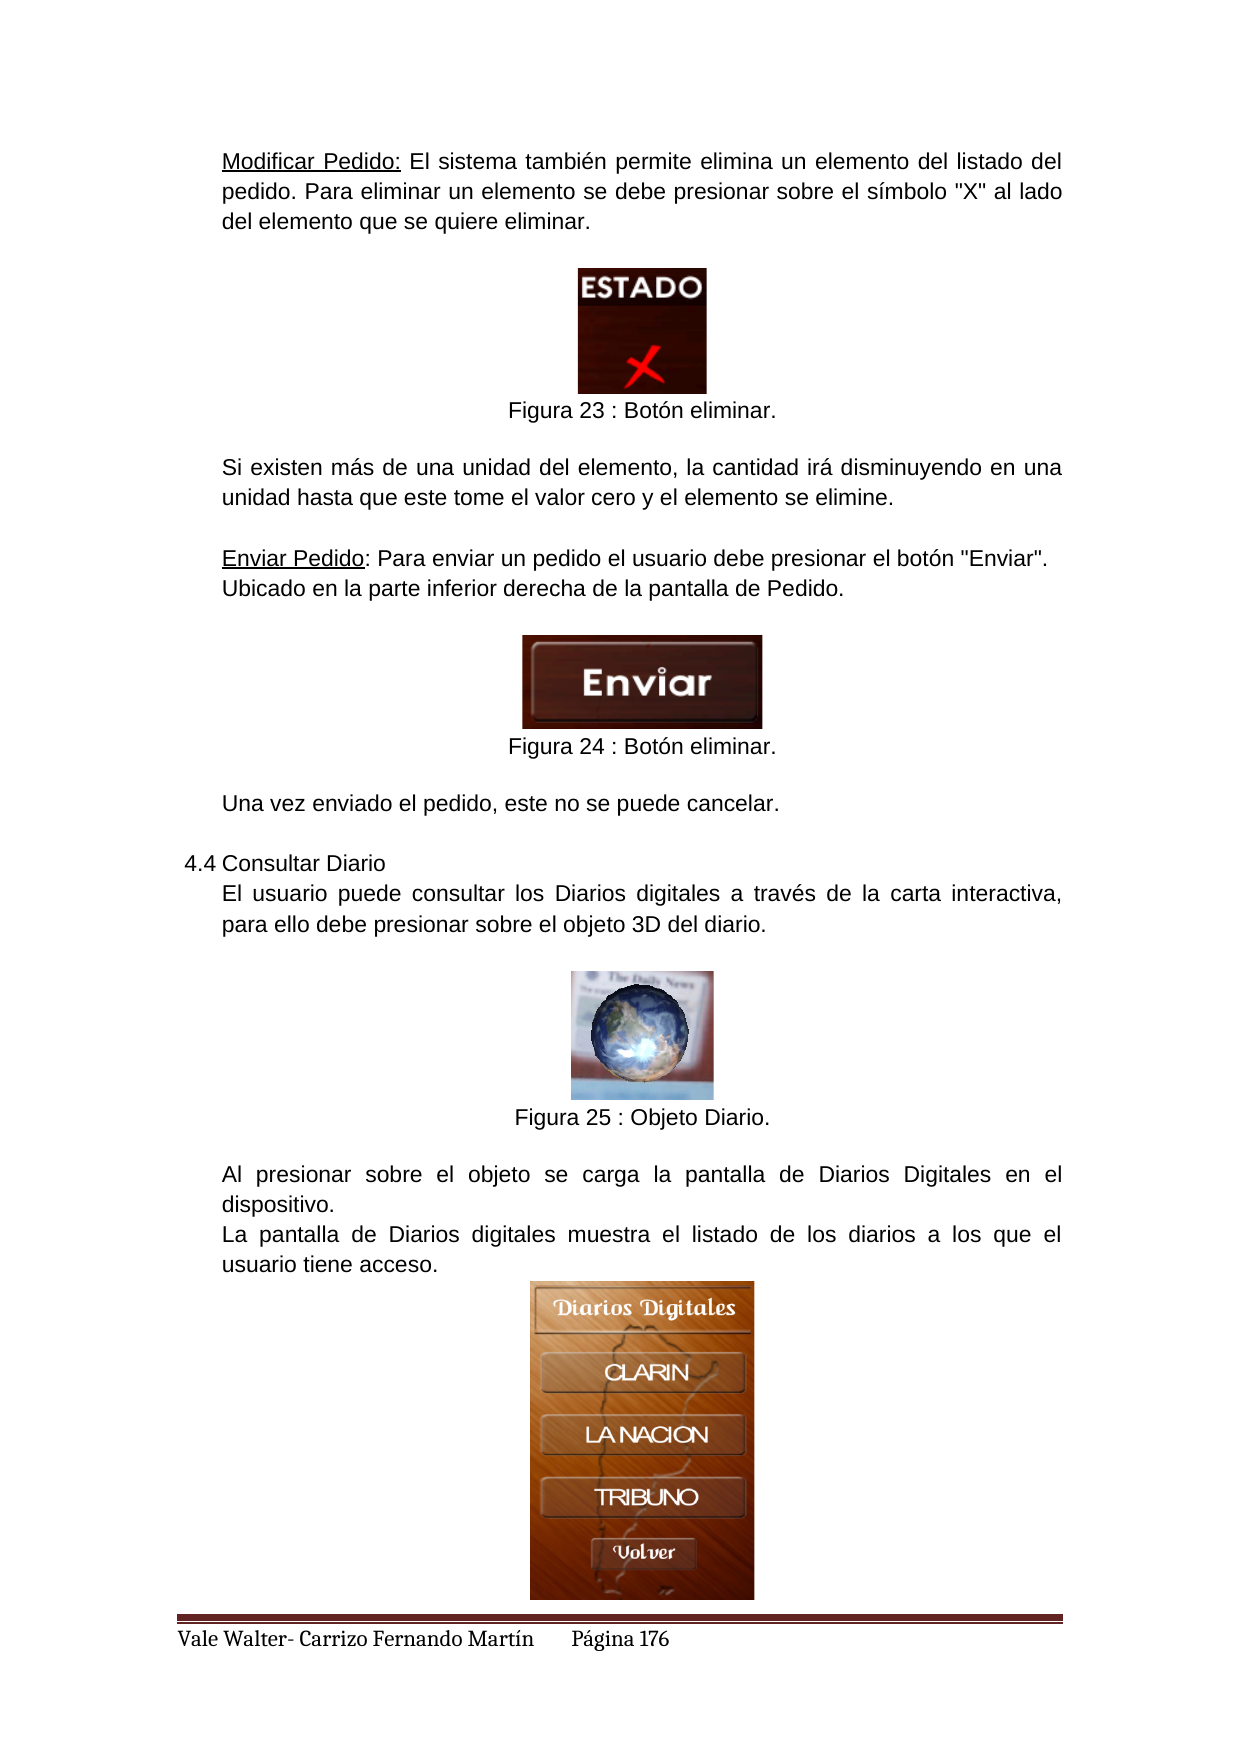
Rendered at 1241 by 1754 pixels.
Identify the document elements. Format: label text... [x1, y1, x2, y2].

picture [522, 635, 763, 729]
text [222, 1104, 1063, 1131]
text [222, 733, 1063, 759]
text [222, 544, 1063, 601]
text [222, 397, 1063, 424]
picture [571, 971, 714, 1100]
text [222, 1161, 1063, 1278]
text Modificar Pedido: El sistema también permite elimina un elemento del listado del pedido. Para eliminar un elemento se debe presionar sobre el símbolo "X" al lado del elemento que se quiere eliminar. [222, 148, 1063, 234]
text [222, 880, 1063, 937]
picture [577, 268, 707, 394]
picture [530, 1281, 755, 1600]
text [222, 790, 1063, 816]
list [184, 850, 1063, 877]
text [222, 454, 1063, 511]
